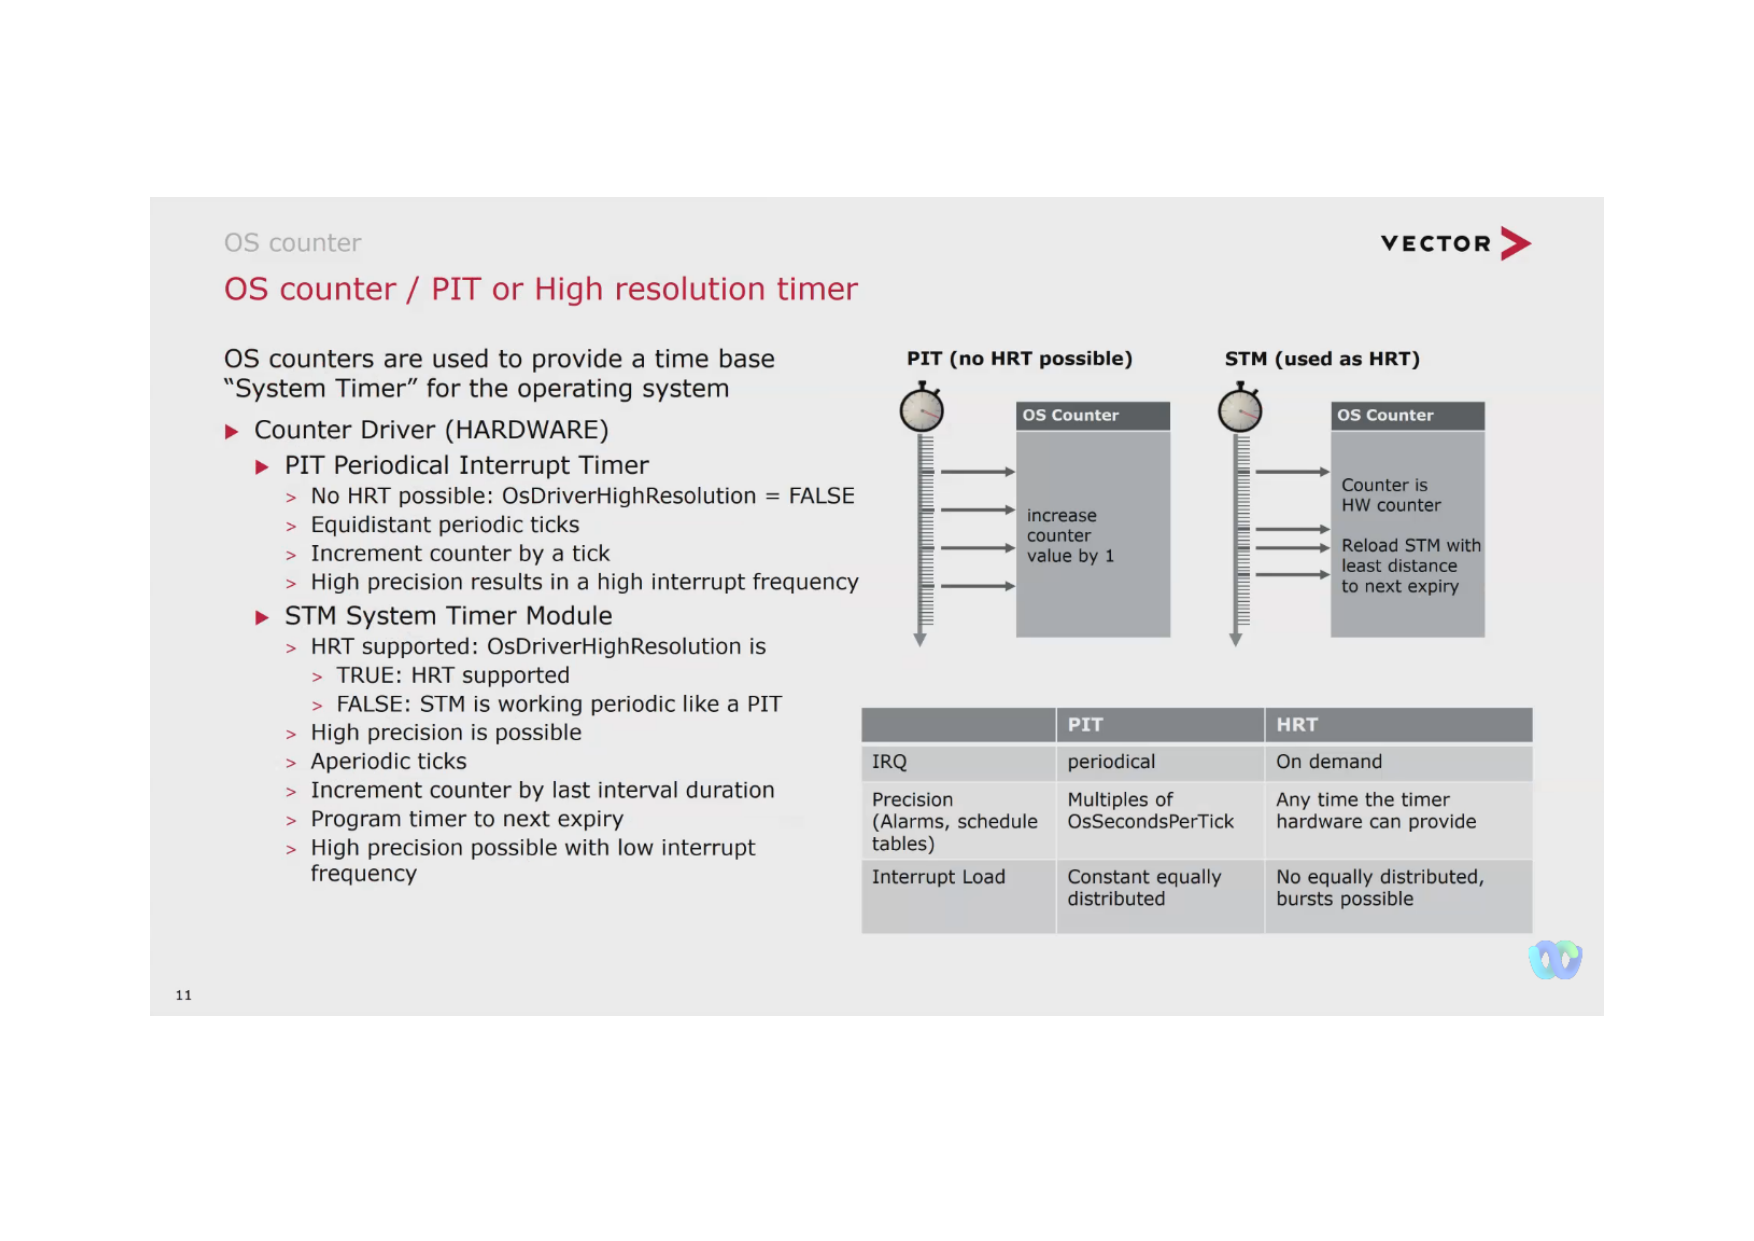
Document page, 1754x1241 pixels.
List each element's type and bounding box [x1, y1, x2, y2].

picture [150, 197, 1604, 1016]
